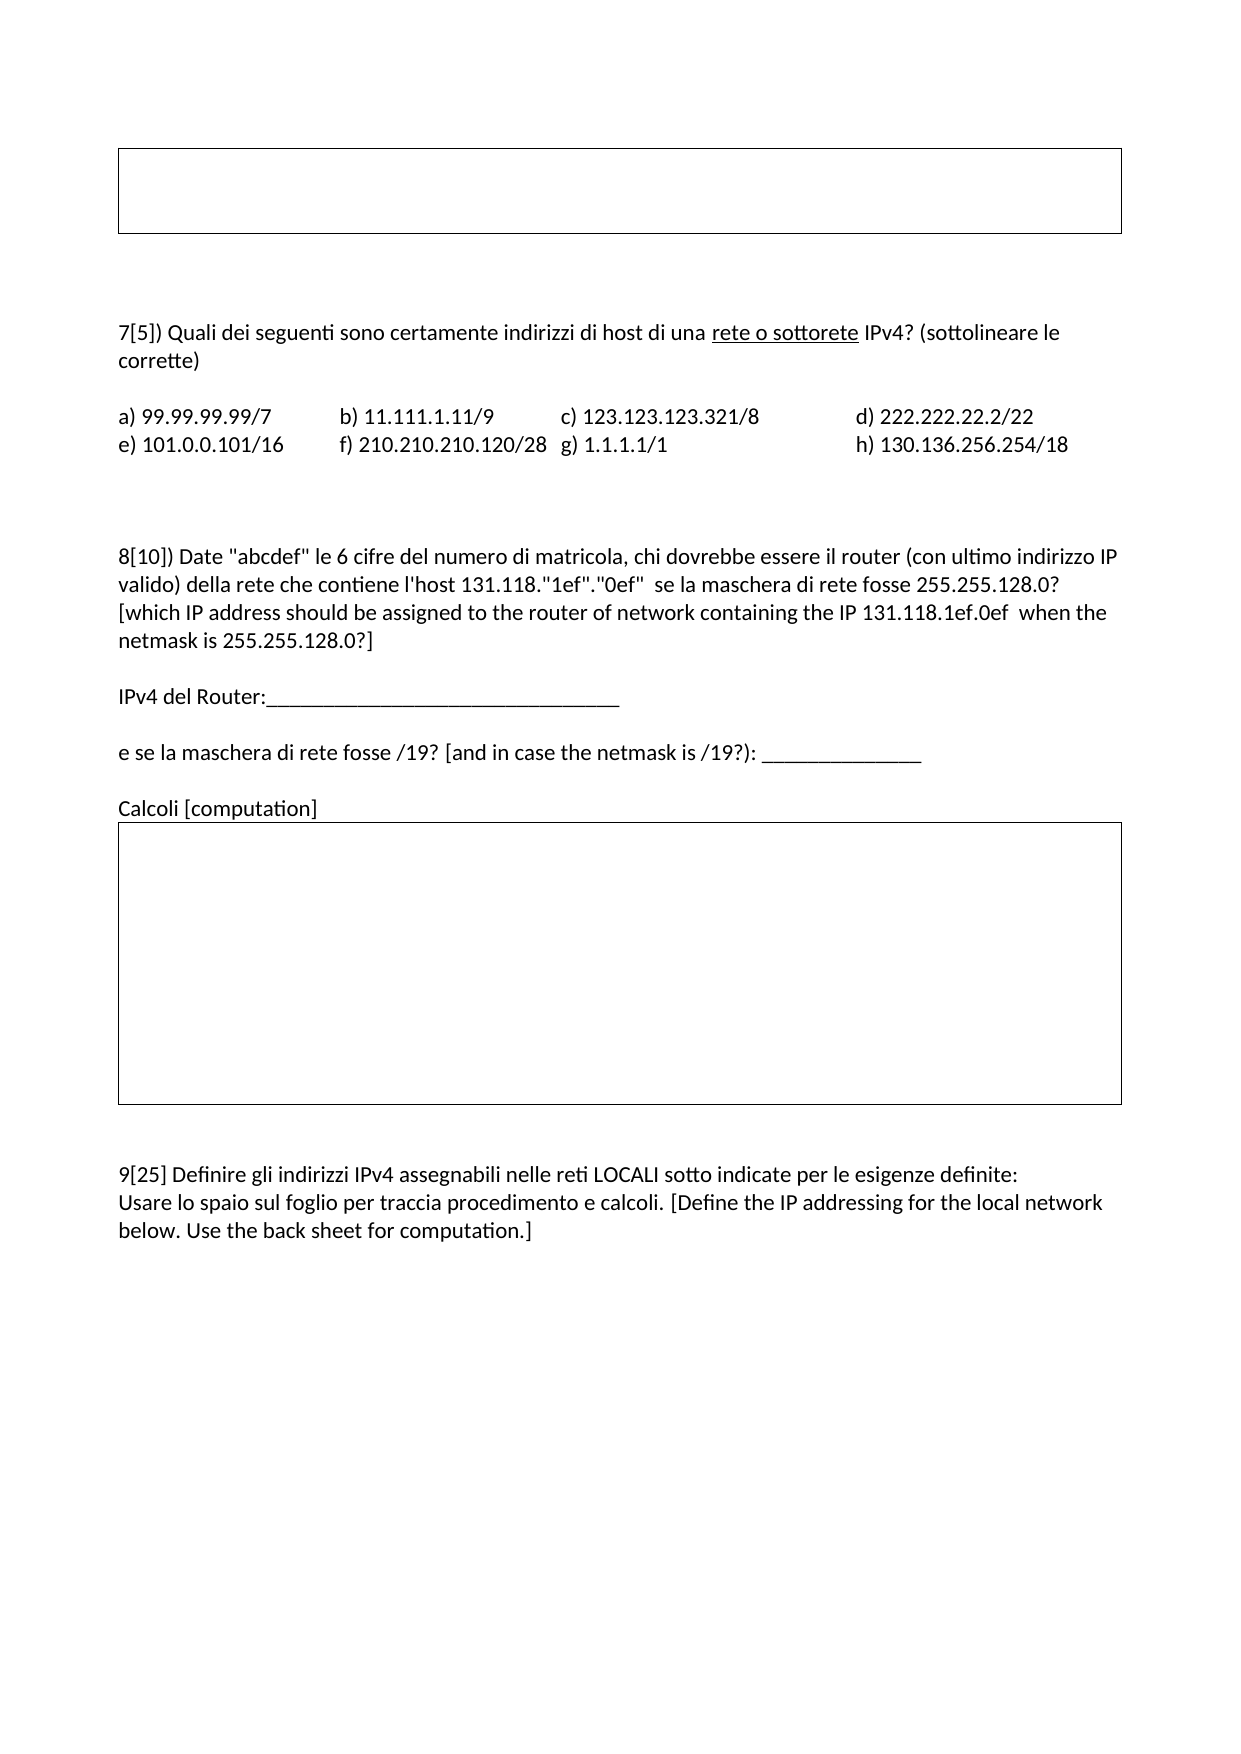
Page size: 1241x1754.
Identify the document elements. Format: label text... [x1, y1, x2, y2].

text e) 101.0.0.101/16 f) 210.210.210.120/28 g) 1.1.1.1/1 h) 130.136.256.254/18 [118, 430, 1122, 458]
text 8[10]) Date "abcdef" le 6 cifre del numero di matricola, chi dovrebbe essere il router (con ultimo indirizzo IP valido) della rete che contiene l'host 131.118."1ef"."0ef" se la maschera di rete fosse 255.255.128.0? [which IP address should be assigned to the router of network containing the IP 131.118.1ef.0ef when the netmask is 255.255.128.0?] [118, 542, 1122, 654]
text e se la maschera di rete fosse /19? [and in case the netmask is /19?): ______________ [118, 738, 1122, 766]
text IPv4 del Router:_______________________________ [118, 682, 1122, 710]
table_header [119, 823, 1121, 1103]
text a) 99.99.99.99/7 b) 11.111.1.11/9 c) 123.123.123.321/8 d) 222.222.22.2/22 [118, 402, 1122, 430]
text 9[25] Definire gli indirizzi IPv4 assegnabili nelle reti LOCALI sotto indicate per le esigenze definite: [118, 1161, 1122, 1188]
table_header [119, 149, 1121, 233]
text Usare lo spaio sul foglio per traccia procedimento e calcoli. [Define the IP addressing for the local network below. Use the back sheet for computation.] [118, 1188, 1122, 1244]
text Calcoli [computation] [118, 794, 1122, 822]
text 7[5]) Quali dei seguenti sono certamente indirizzi di host di una rete o sottorete IPv4? (sottolineare le corrette) [118, 318, 1122, 374]
